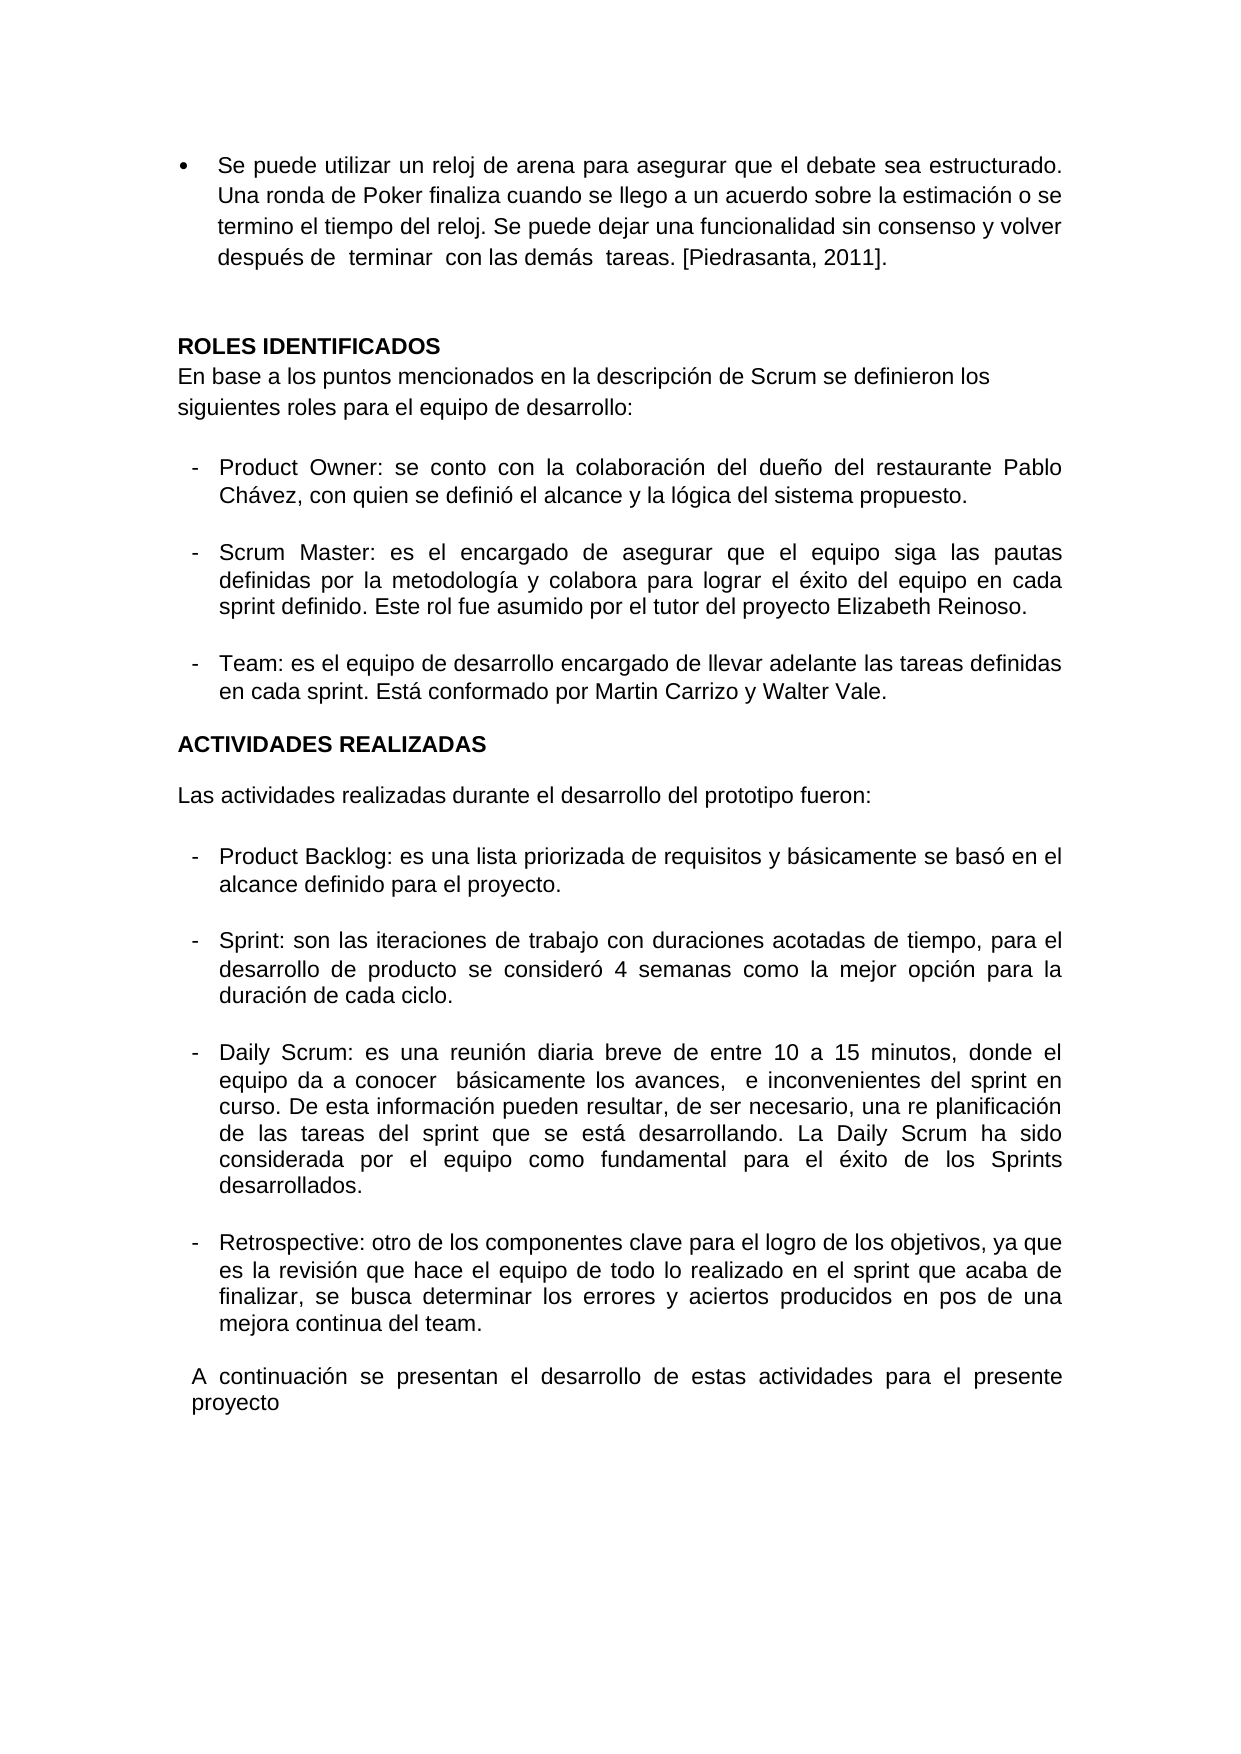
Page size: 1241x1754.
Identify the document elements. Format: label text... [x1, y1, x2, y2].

text ROLES IDENTIFICADOS [177, 333, 1063, 359]
list Product Backlog: es una lista priorizada de requisitos y básicamente se basó en el alcance definido para el proyecto. [191, 840, 1063, 897]
list Se puede utilizar un reloj de arena para asegurar que el debate sea estructurado. Una ronda de Poker finaliza cuando se llego a un acuerdo sobre la estimación o se termino el tiempo del reloj. Se puede dejar una funcionalidad sin consenso y volver después de terminar con las demás tareas. [Piedrasanta, 2011]. [180, 148, 1063, 270]
list Daily Scrum: es una reunión diaria breve de entre 10 a 15 minutos, donde el equipo da a conocer básicamente los avances, e inconvenientes del sprint en curso. De esta información pueden resultar, de ser necesario, una re planificación de las tareas del sprint que se está desarrollando. La Daily Scrum ha sido considerada por el equipo como fundamental para el éxito de los Sprints desarrollados. [191, 1036, 1063, 1198]
list Team: es el equipo de desarrollo encargado de llevar adelante las tareas definidas en cada sprint. Está conformado por Martin Carrizo y Walter Vale. [191, 646, 1063, 704]
list Retrospective: otro de los componentes clave para el logro de los objetivos, ya que es la revisión que hace el equipo de todo lo realizado en el sprint que acaba de finalizar, se busca determinar los errores y aciertos producidos en pos de una mejora continua del team. [191, 1226, 1063, 1336]
text Actividades realizadas [177, 731, 1063, 757]
list Product Owner: se conto con la colaboración del dueño del restaurante Pablo Chávez, con quien se definió el alcance y la lógica del sistema propuesto. [191, 451, 1063, 508]
list Sprint: son las iteraciones de trabajo con duraciones acotadas de tiempo, para el desarrollo de producto se consideró 4 semanas como la mejor opción para la duración de cada ciclo. [191, 924, 1063, 1008]
text En base a los puntos mencionados en la descripción de Scrum se definieron los siguientes roles para el equipo de desarrollo: [177, 363, 1063, 420]
list Scrum Master: es el encargado de asegurar que el equipo siga las pautas definidas por la metodología y colabora para lograr el éxito del equipo en cada sprint definido. Este rol fue asumido por el tutor del proyecto Elizabeth Reinoso. [191, 535, 1063, 619]
text Las actividades realizadas durante el desarrollo del prototipo fueron: [177, 782, 1063, 809]
text A continuación se presentan el desarrollo de estas actividades para el presente proyecto [191, 1363, 1063, 1416]
